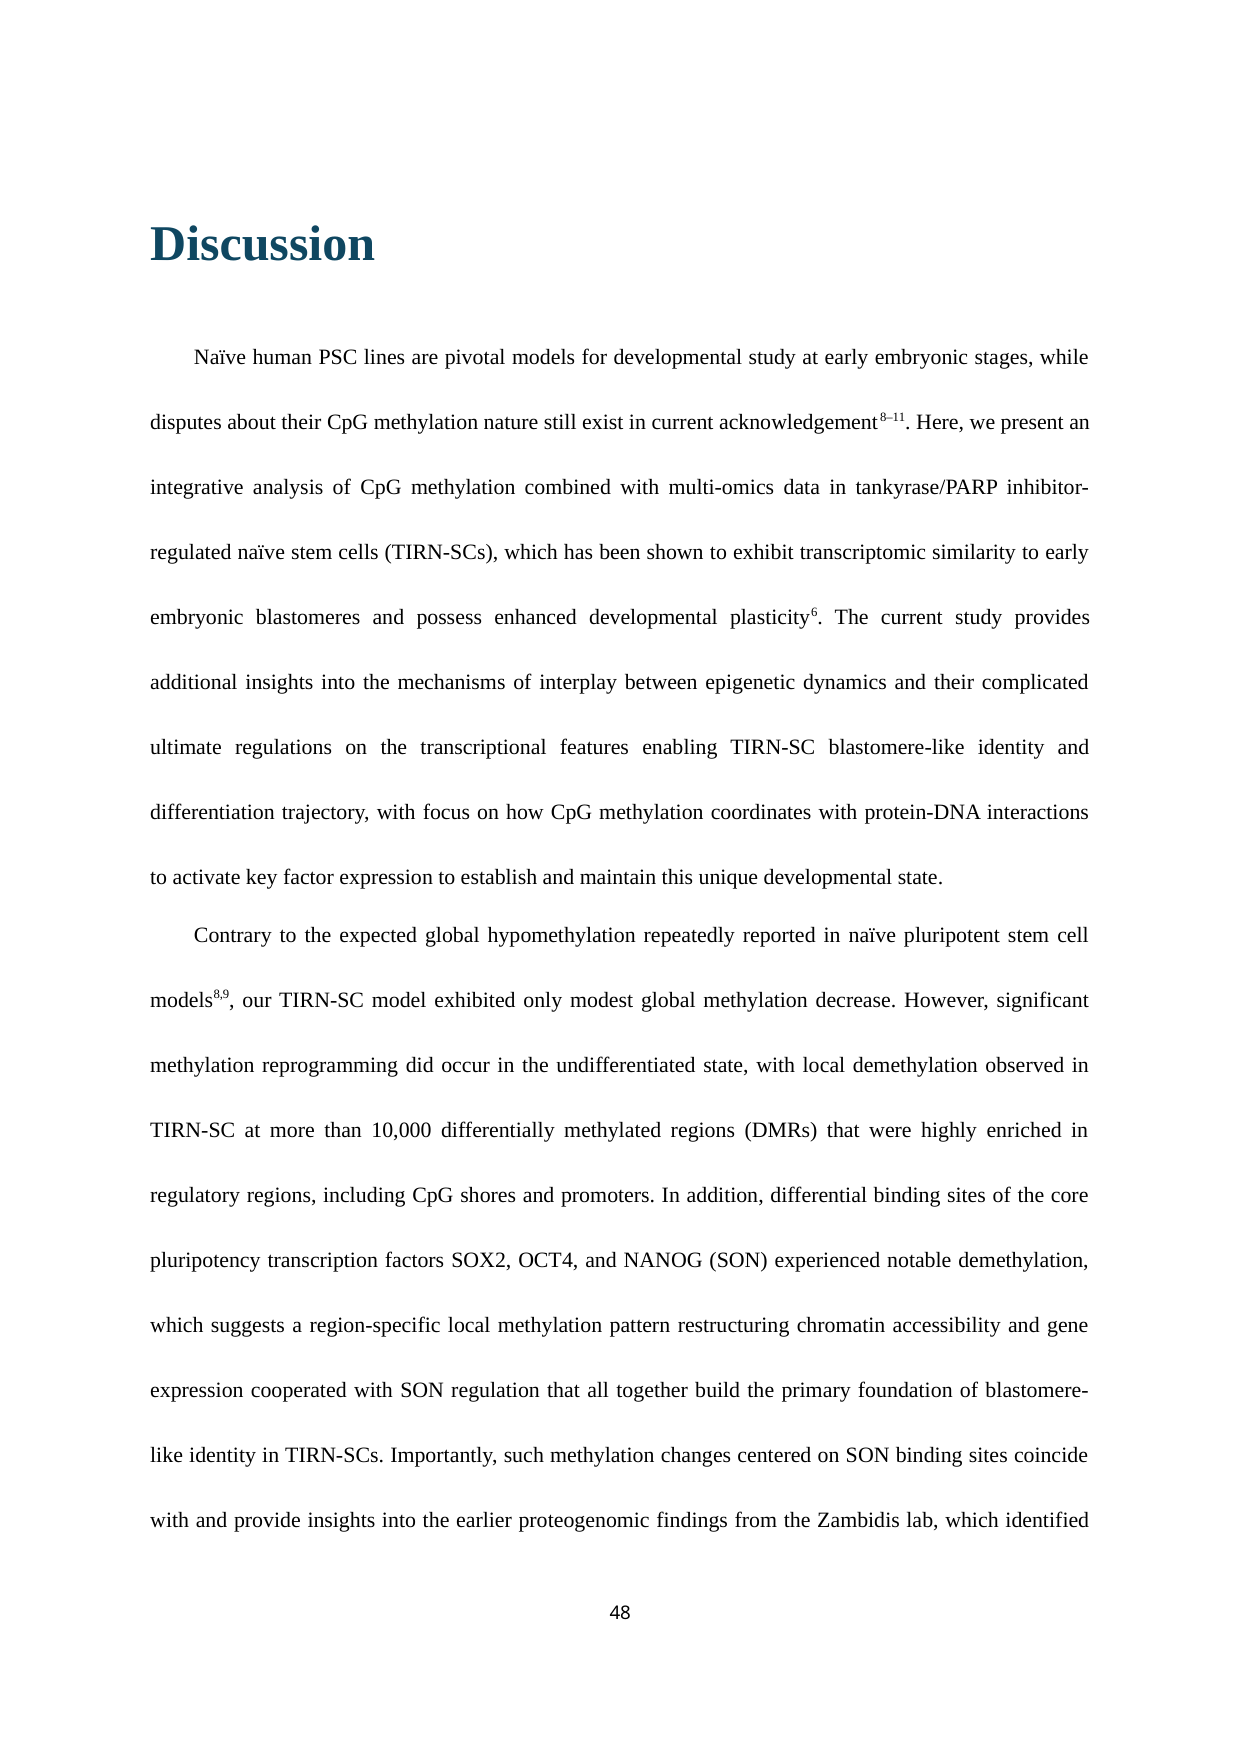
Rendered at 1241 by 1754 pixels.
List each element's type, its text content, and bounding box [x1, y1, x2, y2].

subtitle Discussion [150, 210, 1090, 275]
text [150, 918, 1090, 1536]
text Naïve human PSC lines are pivotal models for developmental study at early embryonic stages, while disputes about their CpG methylation nature still exist in current acknowledgement8–11. Here, we present an integrative analysis of CpG methylation combined with multi-omics data in tankyrase/PARP inhibitor-regulated naïve stem cells (TIRN-SCs), which has been shown to exhibit transcriptomic similarity to early embryonic blastomeres and possess enhanced developmental plasticity6. The current study provides additional insights into the mechanisms of interplay between epigenetic dynamics and their complicated ultimate regulations on the transcriptional features enabling TIRN-SC blastomere-like identity and differentiation trajectory, with focus on how CpG methylation coordinates with protein-DNA interactions to activate key factor expression to establish and maintain this unique developmental state. [150, 341, 1090, 893]
